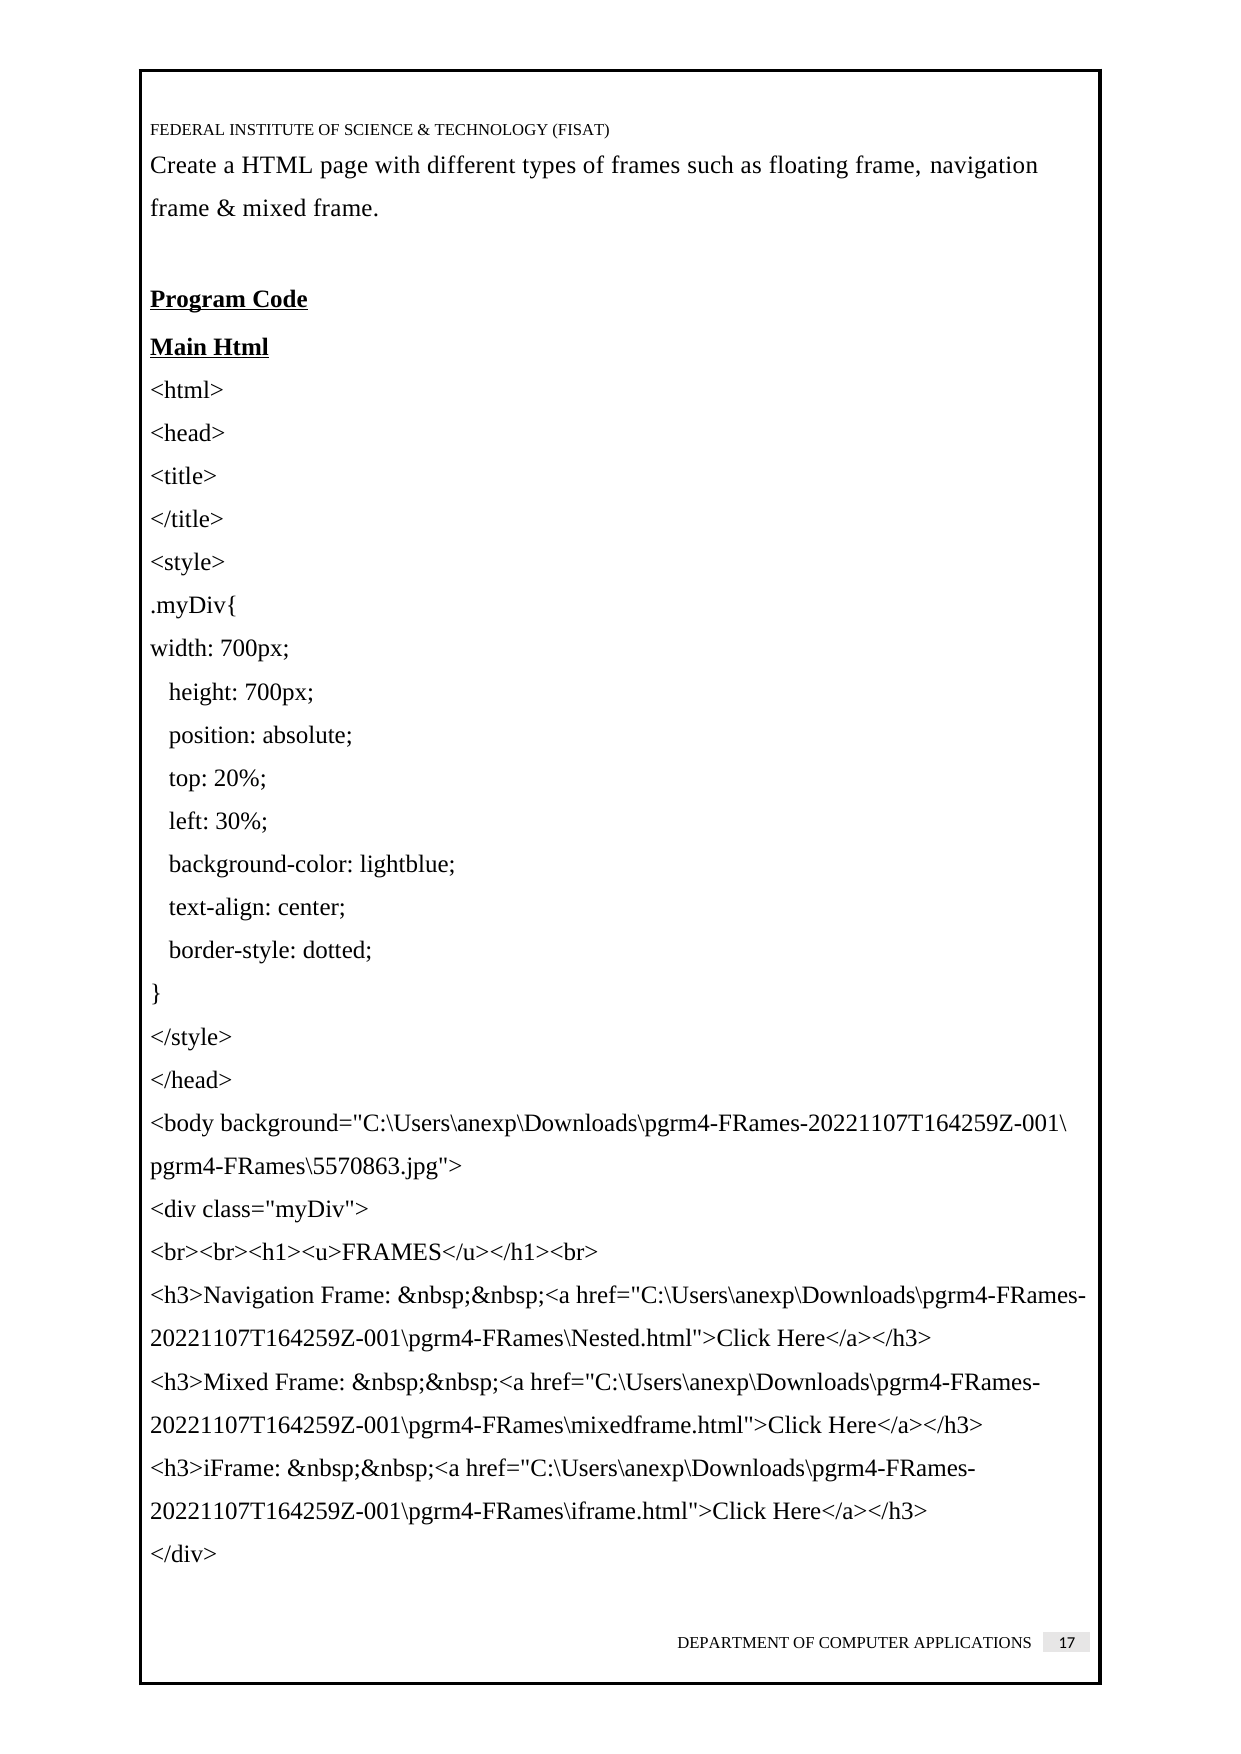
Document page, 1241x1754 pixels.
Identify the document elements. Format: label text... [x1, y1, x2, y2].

text Program Code [150, 284, 1090, 313]
text <br><br><h1><u>FRAMES</u></h1><br> [150, 1237, 1090, 1266]
text <h3>iFrame: &nbsp;&nbsp;<a href="C:\Users\anexp\Downloads\pgrm4-FRames-20221107T164259Z-001\pgrm4-FRames\iframe.html">Click Here</a></h3> [150, 1453, 1090, 1525]
text </head> [150, 1065, 1090, 1093]
text <style> [150, 547, 1090, 576]
text <title> [150, 461, 1090, 490]
text position: absolute; [150, 720, 1090, 748]
text <html> [150, 375, 1090, 403]
text background-color: lightblue; [150, 849, 1090, 878]
text text-align: center; [150, 892, 1090, 921]
text Create a HTML page with different types of frames such as floating frame, navigation frame & mixed frame. [150, 150, 1090, 222]
text .myDiv{ [150, 590, 1090, 619]
text left: 30%; [150, 806, 1090, 835]
text <head> [150, 418, 1090, 447]
text </title> [150, 504, 1090, 533]
text Main Html [150, 332, 1090, 360]
text } [150, 978, 1090, 1007]
text <h3>Mixed Frame: &nbsp;&nbsp;<a href="C:\Users\anexp\Downloads\pgrm4-FRames-20221107T164259Z-001\pgrm4-FRames\mixedframe.html">Click Here</a></h3> [150, 1367, 1090, 1438]
text <div class="myDiv"> [150, 1194, 1090, 1223]
text </style> [150, 1022, 1090, 1050]
text width: 700px; [150, 633, 1090, 662]
text top: 20%; [150, 763, 1090, 792]
text border-style: dotted; [150, 935, 1090, 964]
text height: 700px; [150, 677, 1090, 705]
text <h3>Navigation Frame: &nbsp;&nbsp;<a href="C:\Users\anexp\Downloads\pgrm4-FRames-20221107T164259Z-001\pgrm4-FRames\Nested.html">Click Here</a></h3> [150, 1280, 1090, 1352]
text <body background="C:\Users\anexp\Downloads\pgrm4-FRames-20221107T164259Z-001\pgrm4-FRames\5570863.jpg"> [150, 1108, 1090, 1180]
text </div> [150, 1539, 1090, 1568]
